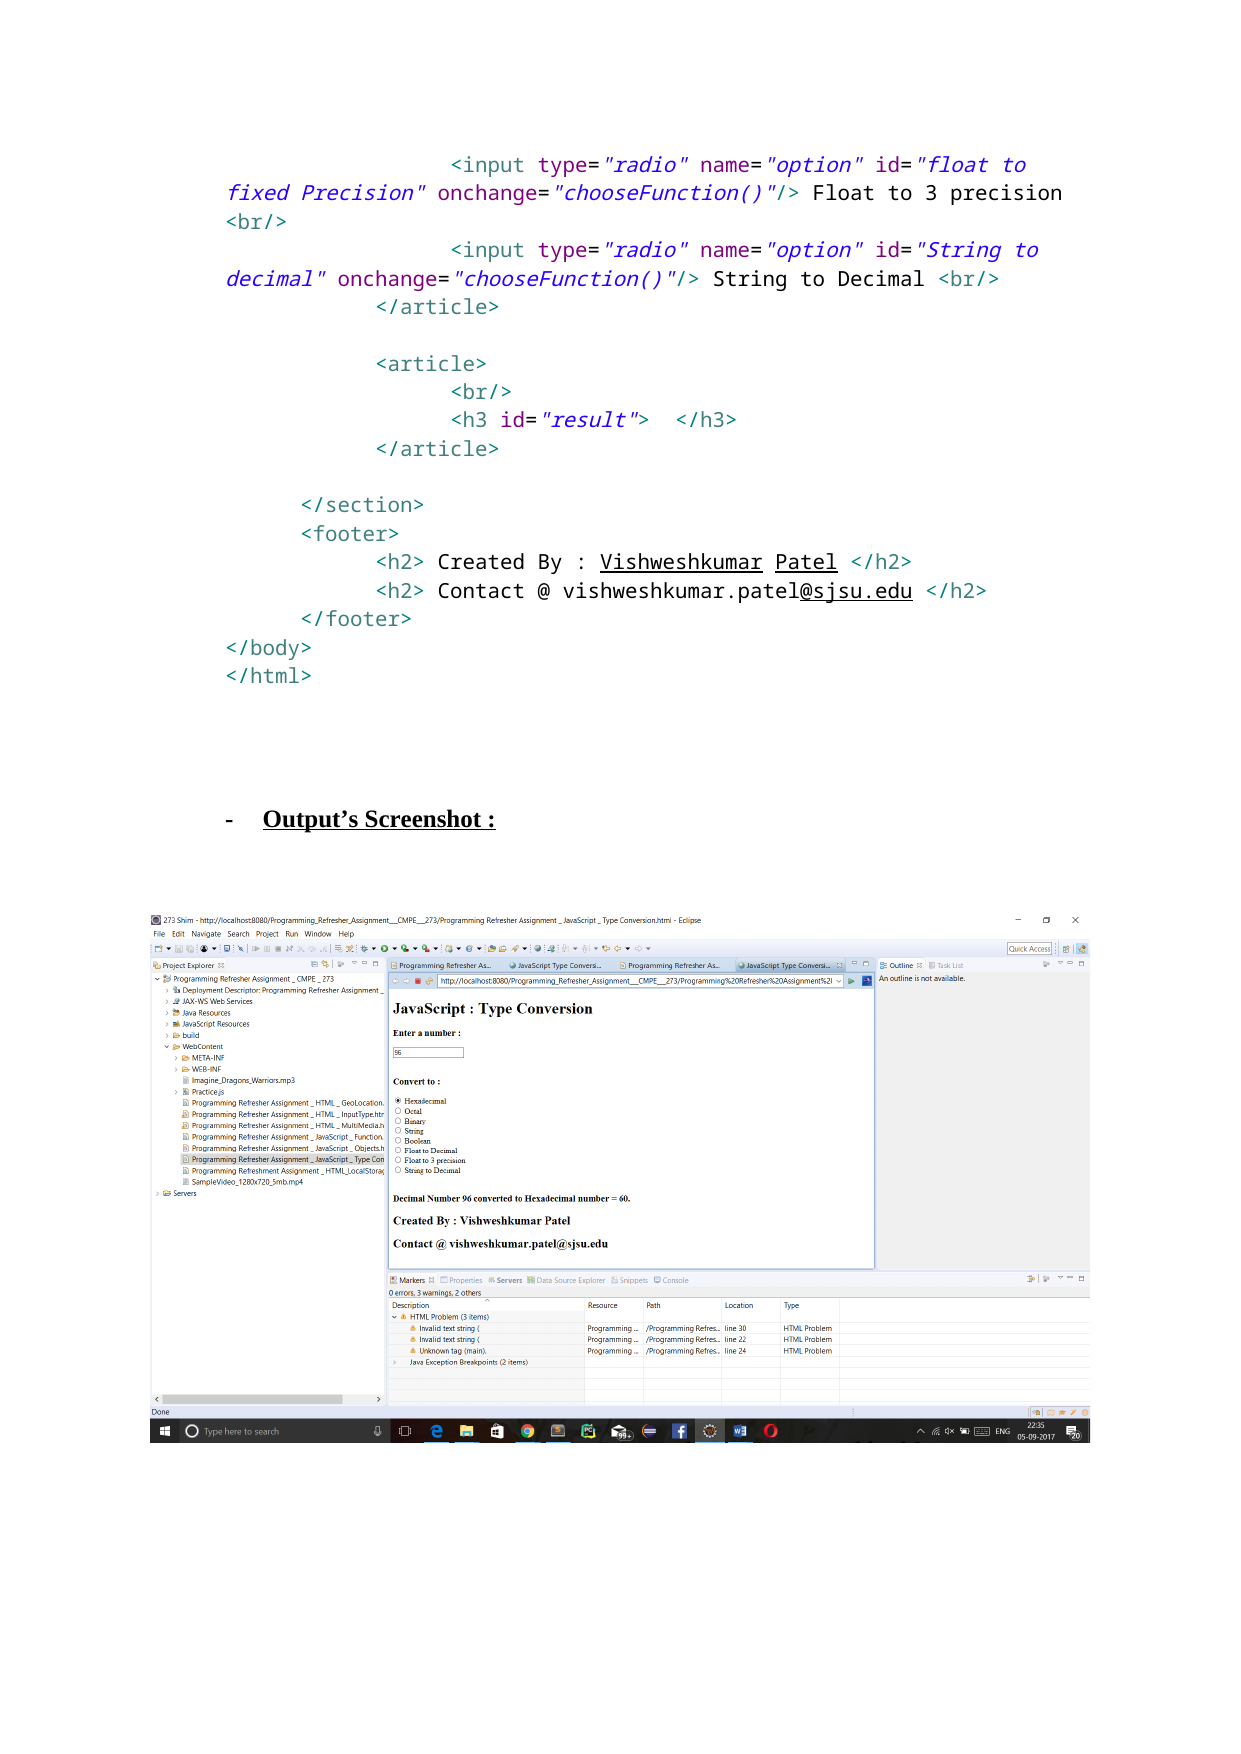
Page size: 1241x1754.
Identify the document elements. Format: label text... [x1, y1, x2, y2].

picture [150, 913, 1091, 1443]
text </article> [225, 292, 1090, 321]
text <h2> Created By : Vishweshkumar Patel </h2> [225, 547, 1090, 576]
text <article> [225, 349, 1090, 377]
text </footer> [225, 604, 1090, 633]
text <h3 id="result"> </h3> [225, 406, 1090, 434]
text </section> [225, 490, 1090, 519]
text <h2> Contact @ vishweshkumar.patel@sjsu.edu </h2> [225, 576, 1090, 604]
text </html> [225, 661, 1090, 689]
list Output’s Screenshot : [225, 804, 1090, 832]
text <input type="radio" name="option" id="String to decimal" onchange="chooseFunction()"/> String to Decimal <br/> [225, 235, 1090, 292]
text <br/> [225, 377, 1090, 406]
text <footer> [225, 519, 1090, 547]
text </article> [225, 434, 1090, 462]
text </body> [225, 633, 1090, 661]
text <input type="radio" name="option" id="float to fixed Precision" onchange="chooseFunction()"/> Float to 3 precision <br/> [225, 150, 1090, 235]
